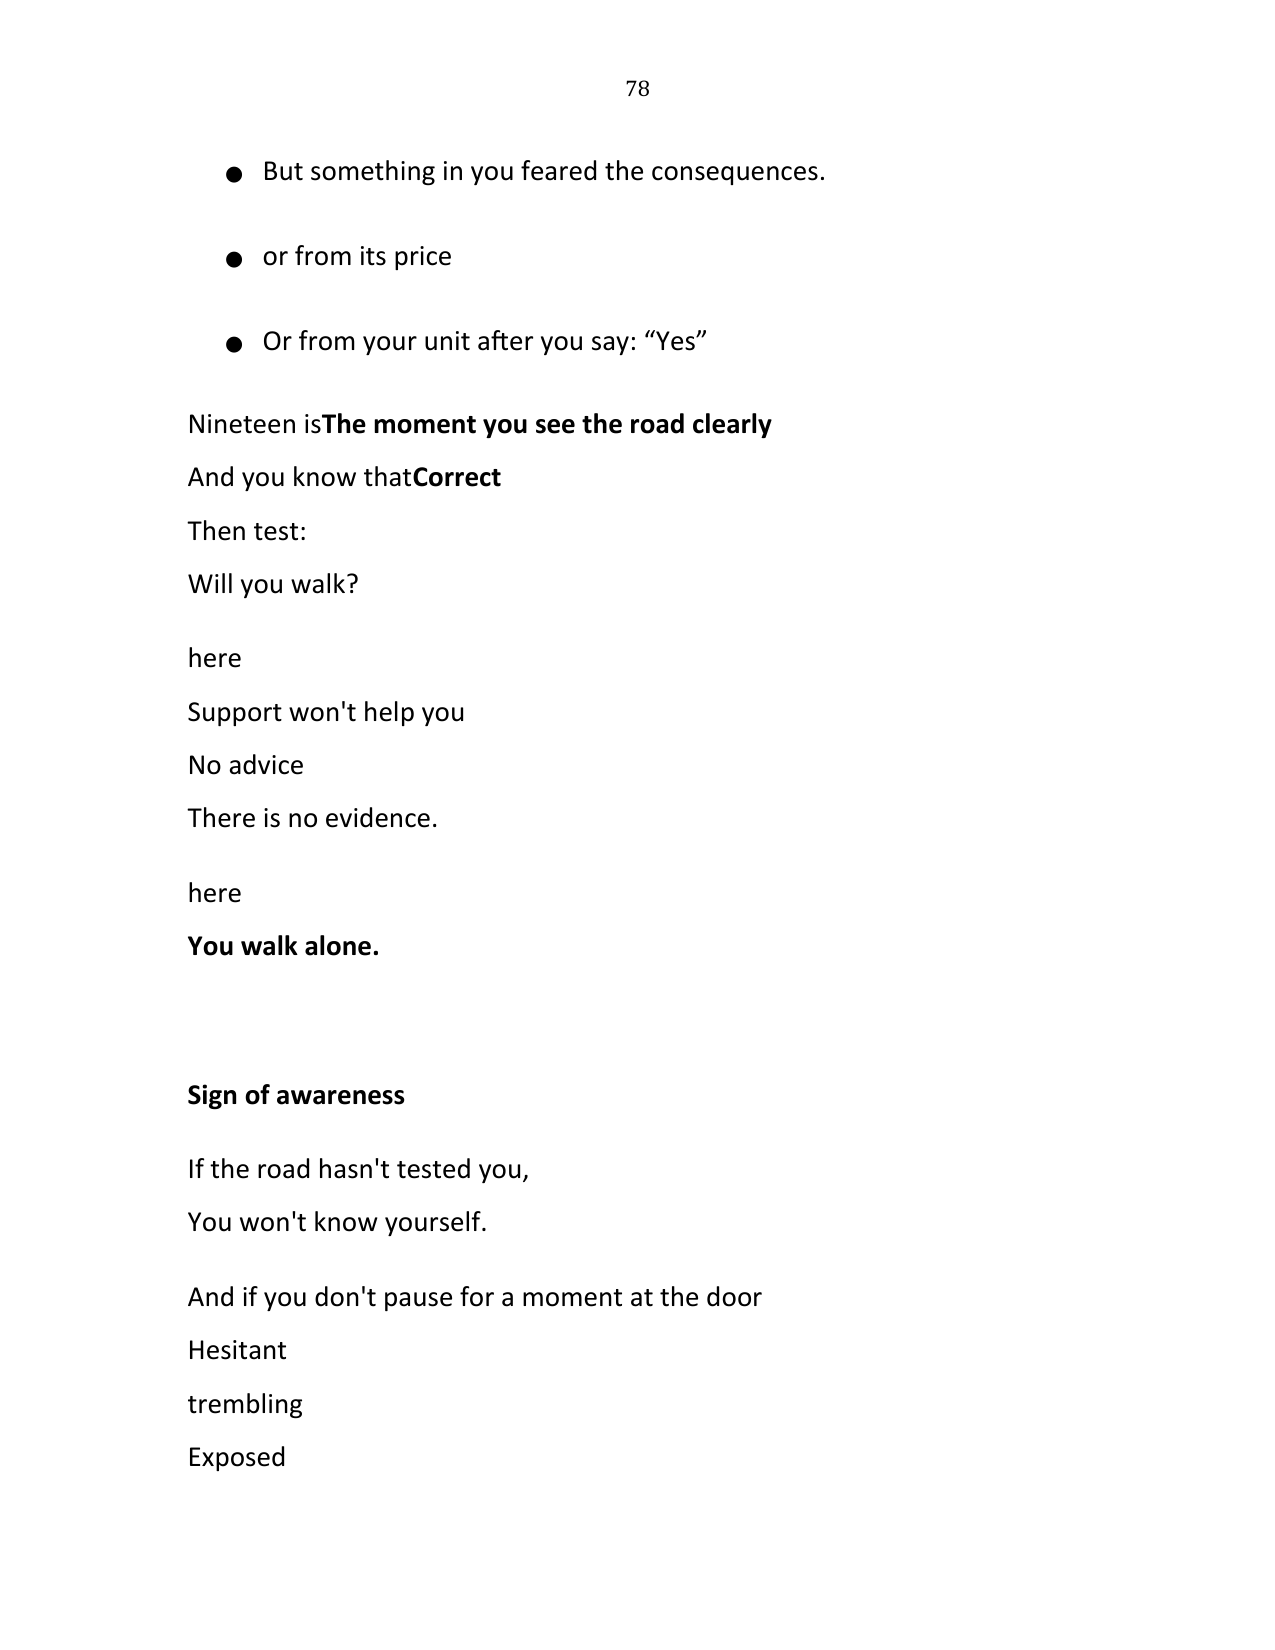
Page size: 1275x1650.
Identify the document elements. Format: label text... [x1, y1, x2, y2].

text here You walk alone. [187, 874, 1087, 963]
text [187, 1278, 1087, 1474]
list But something in you feared the consequences. [225, 150, 1087, 193]
text If the road hasn't tested you, You won't know yourself. [187, 1150, 1087, 1239]
list Or from your unit after you say: “Yes” [225, 320, 1087, 362]
text here Support won't help you No advice There is no evidence. [187, 639, 1087, 835]
text Sign of awareness [187, 1076, 1087, 1111]
list or from its price [225, 235, 1087, 278]
text Nineteen isThe moment you see the road clearly And you know thatCorrect Then test: Will you walk? [187, 405, 1087, 601]
